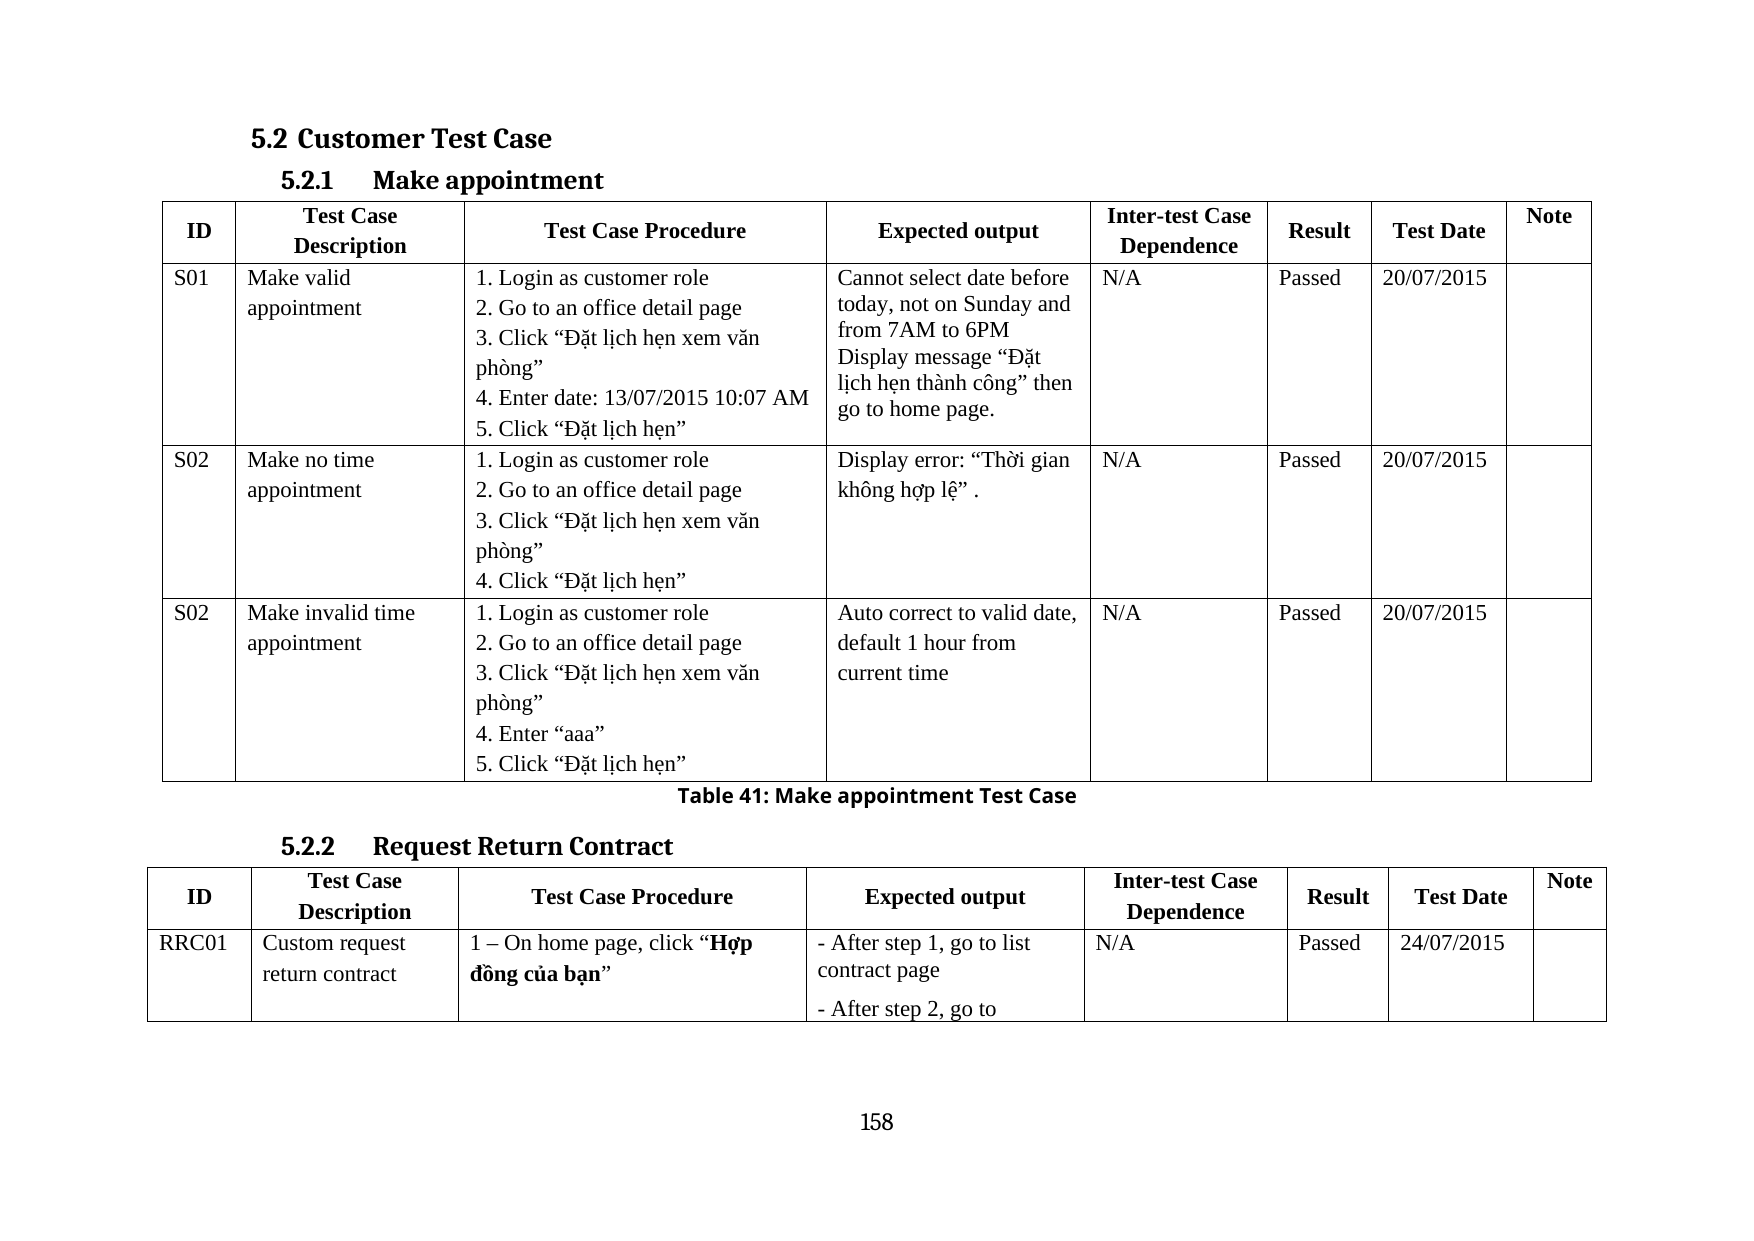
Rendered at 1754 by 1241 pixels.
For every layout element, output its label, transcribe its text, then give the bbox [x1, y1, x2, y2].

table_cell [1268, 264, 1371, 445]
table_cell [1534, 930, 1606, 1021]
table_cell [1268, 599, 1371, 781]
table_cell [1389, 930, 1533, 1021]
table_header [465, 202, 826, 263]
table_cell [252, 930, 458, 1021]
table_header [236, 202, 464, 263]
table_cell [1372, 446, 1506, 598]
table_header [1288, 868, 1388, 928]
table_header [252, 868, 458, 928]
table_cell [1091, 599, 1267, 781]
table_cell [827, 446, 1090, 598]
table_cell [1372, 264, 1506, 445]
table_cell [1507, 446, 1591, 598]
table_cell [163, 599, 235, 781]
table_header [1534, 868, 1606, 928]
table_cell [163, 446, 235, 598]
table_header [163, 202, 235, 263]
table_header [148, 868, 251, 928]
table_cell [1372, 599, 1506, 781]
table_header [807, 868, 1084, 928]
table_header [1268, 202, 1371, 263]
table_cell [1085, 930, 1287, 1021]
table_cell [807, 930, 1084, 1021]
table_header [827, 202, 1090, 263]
subtitle Customer Test Case [251, 122, 1606, 156]
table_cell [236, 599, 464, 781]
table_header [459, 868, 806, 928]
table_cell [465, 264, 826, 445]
subtitle Make appointment [281, 165, 1606, 196]
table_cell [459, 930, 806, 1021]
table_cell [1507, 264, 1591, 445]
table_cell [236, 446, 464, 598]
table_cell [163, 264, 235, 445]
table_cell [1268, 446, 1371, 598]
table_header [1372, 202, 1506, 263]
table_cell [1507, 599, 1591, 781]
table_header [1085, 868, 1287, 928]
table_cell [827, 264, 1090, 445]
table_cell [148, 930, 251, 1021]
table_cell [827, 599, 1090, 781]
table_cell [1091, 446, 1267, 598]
text Table 41: Make appointment Test Case [148, 782, 1606, 810]
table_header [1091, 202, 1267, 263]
subtitle Request Return Contract [281, 831, 1606, 862]
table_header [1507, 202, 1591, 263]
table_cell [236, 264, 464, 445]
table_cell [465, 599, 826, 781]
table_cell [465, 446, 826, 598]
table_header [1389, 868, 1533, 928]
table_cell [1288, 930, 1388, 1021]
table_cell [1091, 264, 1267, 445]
